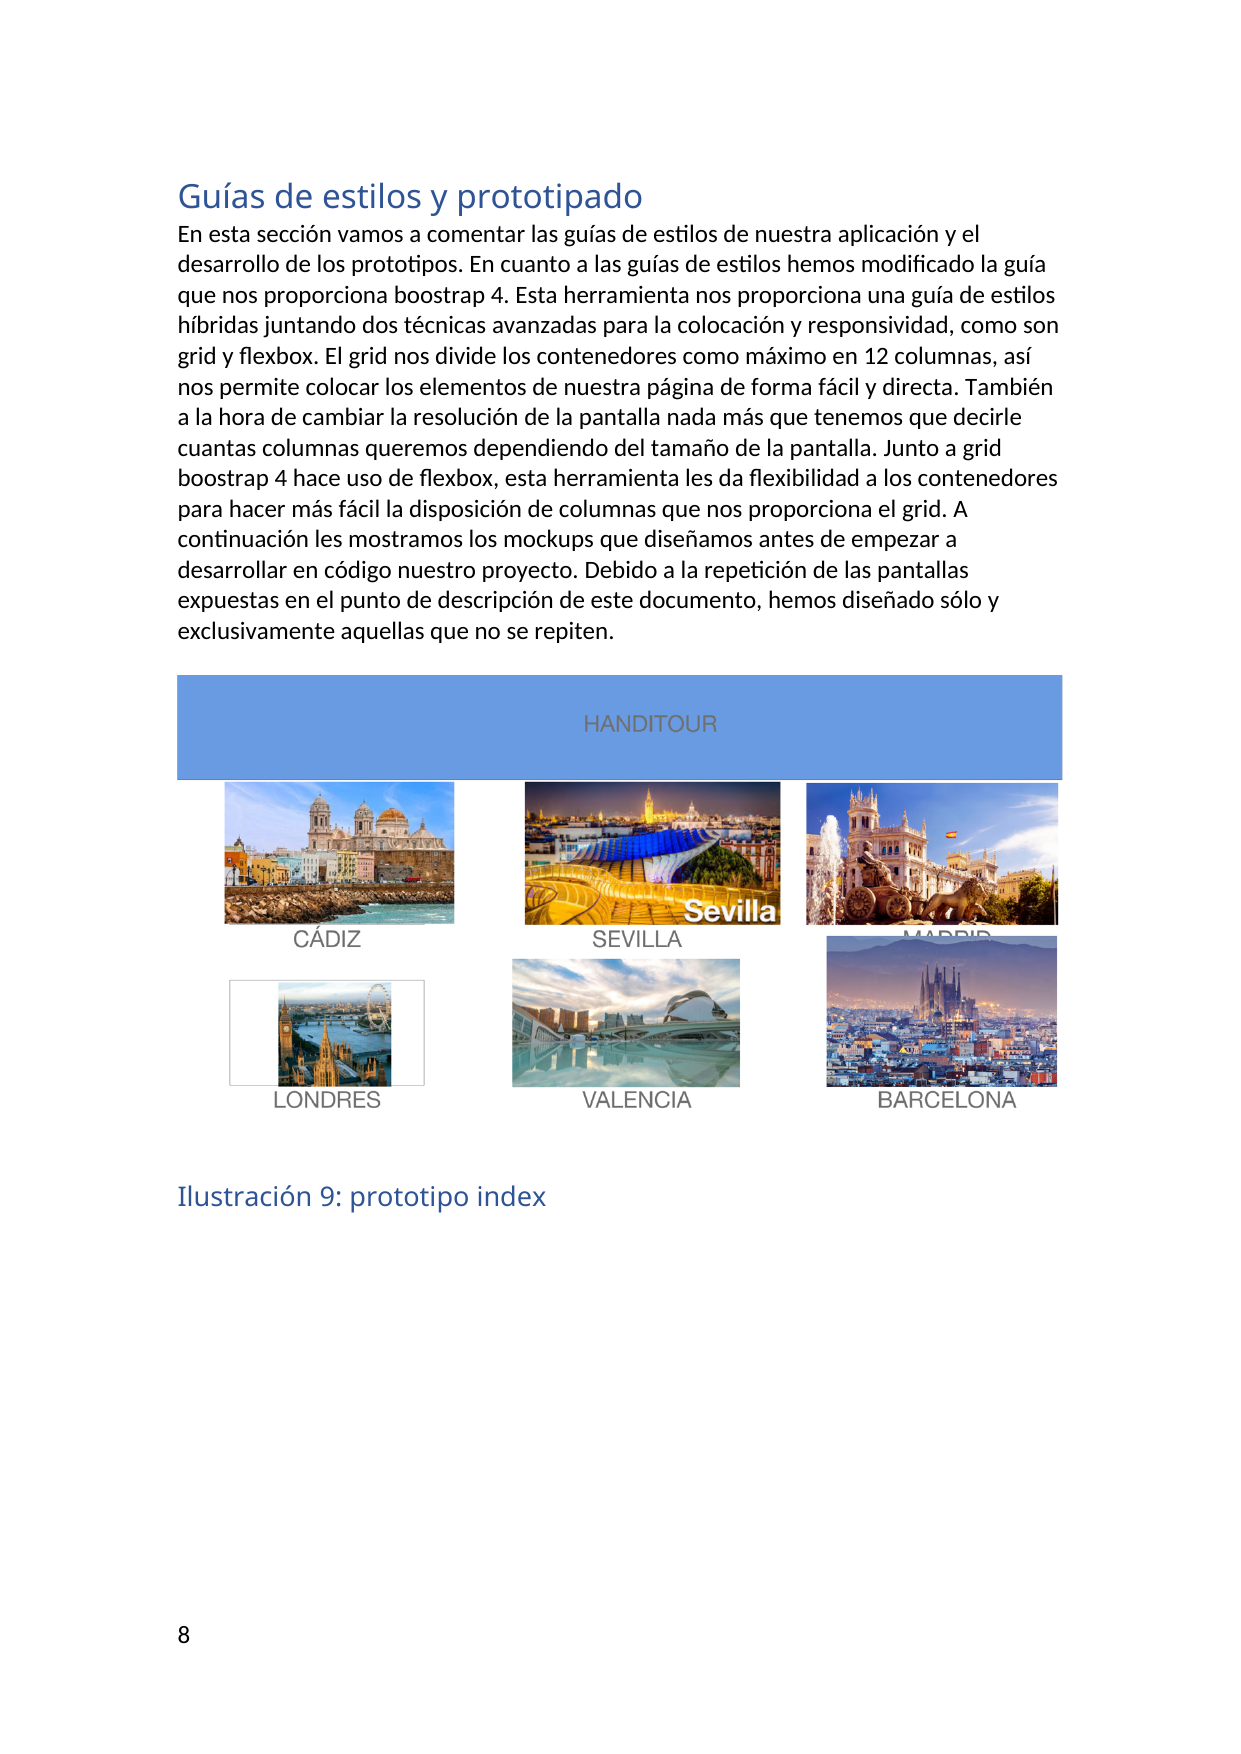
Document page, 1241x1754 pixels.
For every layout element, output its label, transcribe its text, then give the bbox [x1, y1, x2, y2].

subtitle Guías de estilos y prototipado [177, 173, 1063, 218]
subtitle Ilustración 9: prototipo index [177, 1178, 1063, 1215]
text En esta sección vamos a comentar las guías de estilos de nuestra aplicación y el desarrollo de los prototipos. En cuanto a las guías de estilos hemos modificado la guía que nos proporciona boostrap 4. Esta herramienta nos proporciona una guía de estilos híbridas juntando dos técnicas avanzadas para la colocación y responsividad, como son grid y flexbox. El grid nos divide los contenedores como máximo en 12 columnas, así nos permite colocar los elementos de nuestra página de forma fácil y directa. También a la hora de cambiar la resolución de la pantalla nada más que tenemos que decirle cuantas columnas queremos dependiendo del tamaño de la pantalla. Junto a grid boostrap 4 hace uso de flexbox, esta herramienta les da flexibilidad a los contenedores para hacer más fácil la disposición de columnas que nos proporciona el grid. A continuación les mostramos los mockups que diseñamos antes de empezar a desarrollar en código nuestro proyecto. Debido a la repetición de las pantallas expuestas en el punto de descripción de este documento, hemos diseñado sólo y exclusivamente aquellas que no se repiten. [177, 218, 1063, 645]
picture [177, 675, 1063, 1174]
